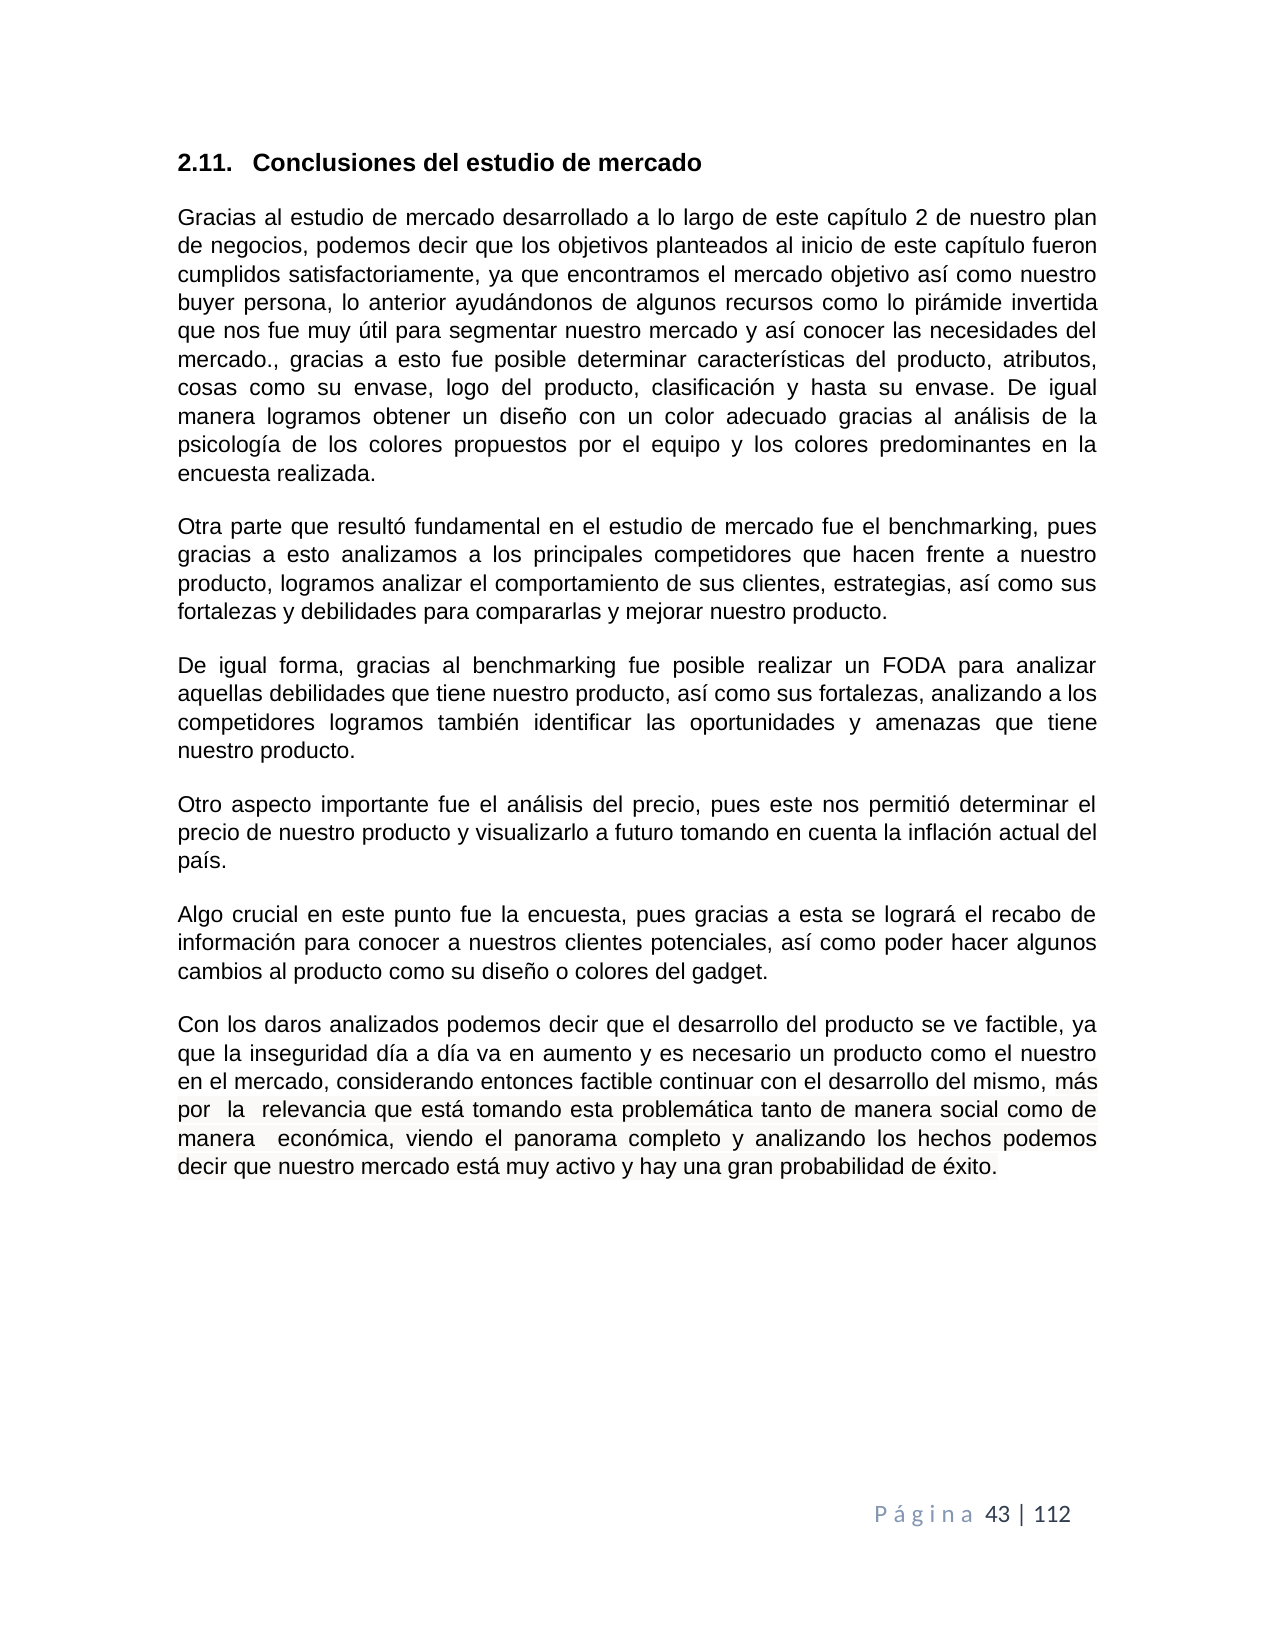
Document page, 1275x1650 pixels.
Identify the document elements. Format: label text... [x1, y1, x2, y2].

text Gracias al estudio de mercado desarrollado a lo largo de este capítulo 2 de nuestro plan de negocios, podemos decir que los objetivos planteados al inicio de este capítulo fueron cumplidos satisfactoriamente, ya que encontramos el mercado objetivo así como nuestro buyer persona, lo anterior ayudándonos de algunos recursos como lo pirámide invertida que nos fue muy útil para segmentar nuestro mercado y así conocer las necesidades del mercado., gracias a esto fue posible determinar características del producto, atributos, cosas como su envase, logo del producto, clasificación y hasta su envase. De igual manera logramos obtener un diseño con un color adecuado gracias al análisis de la psicología de los colores propuestos por el equipo y los colores predominantes en la encuesta realizada. [177, 204, 1098, 486]
subtitle Conclusiones del estudio de mercado [177, 148, 1098, 176]
text Con los daros analizados podemos decir que el desarrollo del producto se ve factible, ya que la inseguridad día a día va en aumento y es necesario un producto como el nuestro en el mercado, considerando entonces factible continuar con el desarrollo del mismo, más por la relevancia que está tomando esta problemática tanto de manera social como de manera económica, viendo el panorama completo y analizando los hechos podemos decir que nuestro mercado está muy activo y hay una gran probabilidad de éxito. [177, 1011, 1098, 1096]
text Algo crucial en este punto fue la encuesta, pues gracias a esta se logrará el recabo de información para conocer a nuestros clientes potenciales, así como poder hacer algunos cambios al producto como su diseño o colores del gadget. [177, 901, 1098, 984]
text Otro aspecto importante fue el análisis del precio, pues este nos permitió determinar el precio de nuestro producto y visualizarlo a futuro tomando en cuenta la inflación actual del país. [177, 791, 1098, 874]
text De igual forma, gracias al benchmarking fue posible realizar un FODA para analizar aquellas debilidades que tiene nuestro producto, así como sus fortalezas, analizando a los competidores logramos también identificar las oportunidades y amenazas que tiene nuestro producto. [177, 652, 1098, 763]
text Otra parte que resultó fundamental en el estudio de mercado fue el benchmarking, pues gracias a esto analizamos a los principales competidores que hacen frente a nuestro producto, logramos analizar el comportamiento de sus clientes, estrategias, así como sus fortalezas y debilidades para compararlas y mejorar nuestro producto. [177, 513, 1098, 625]
